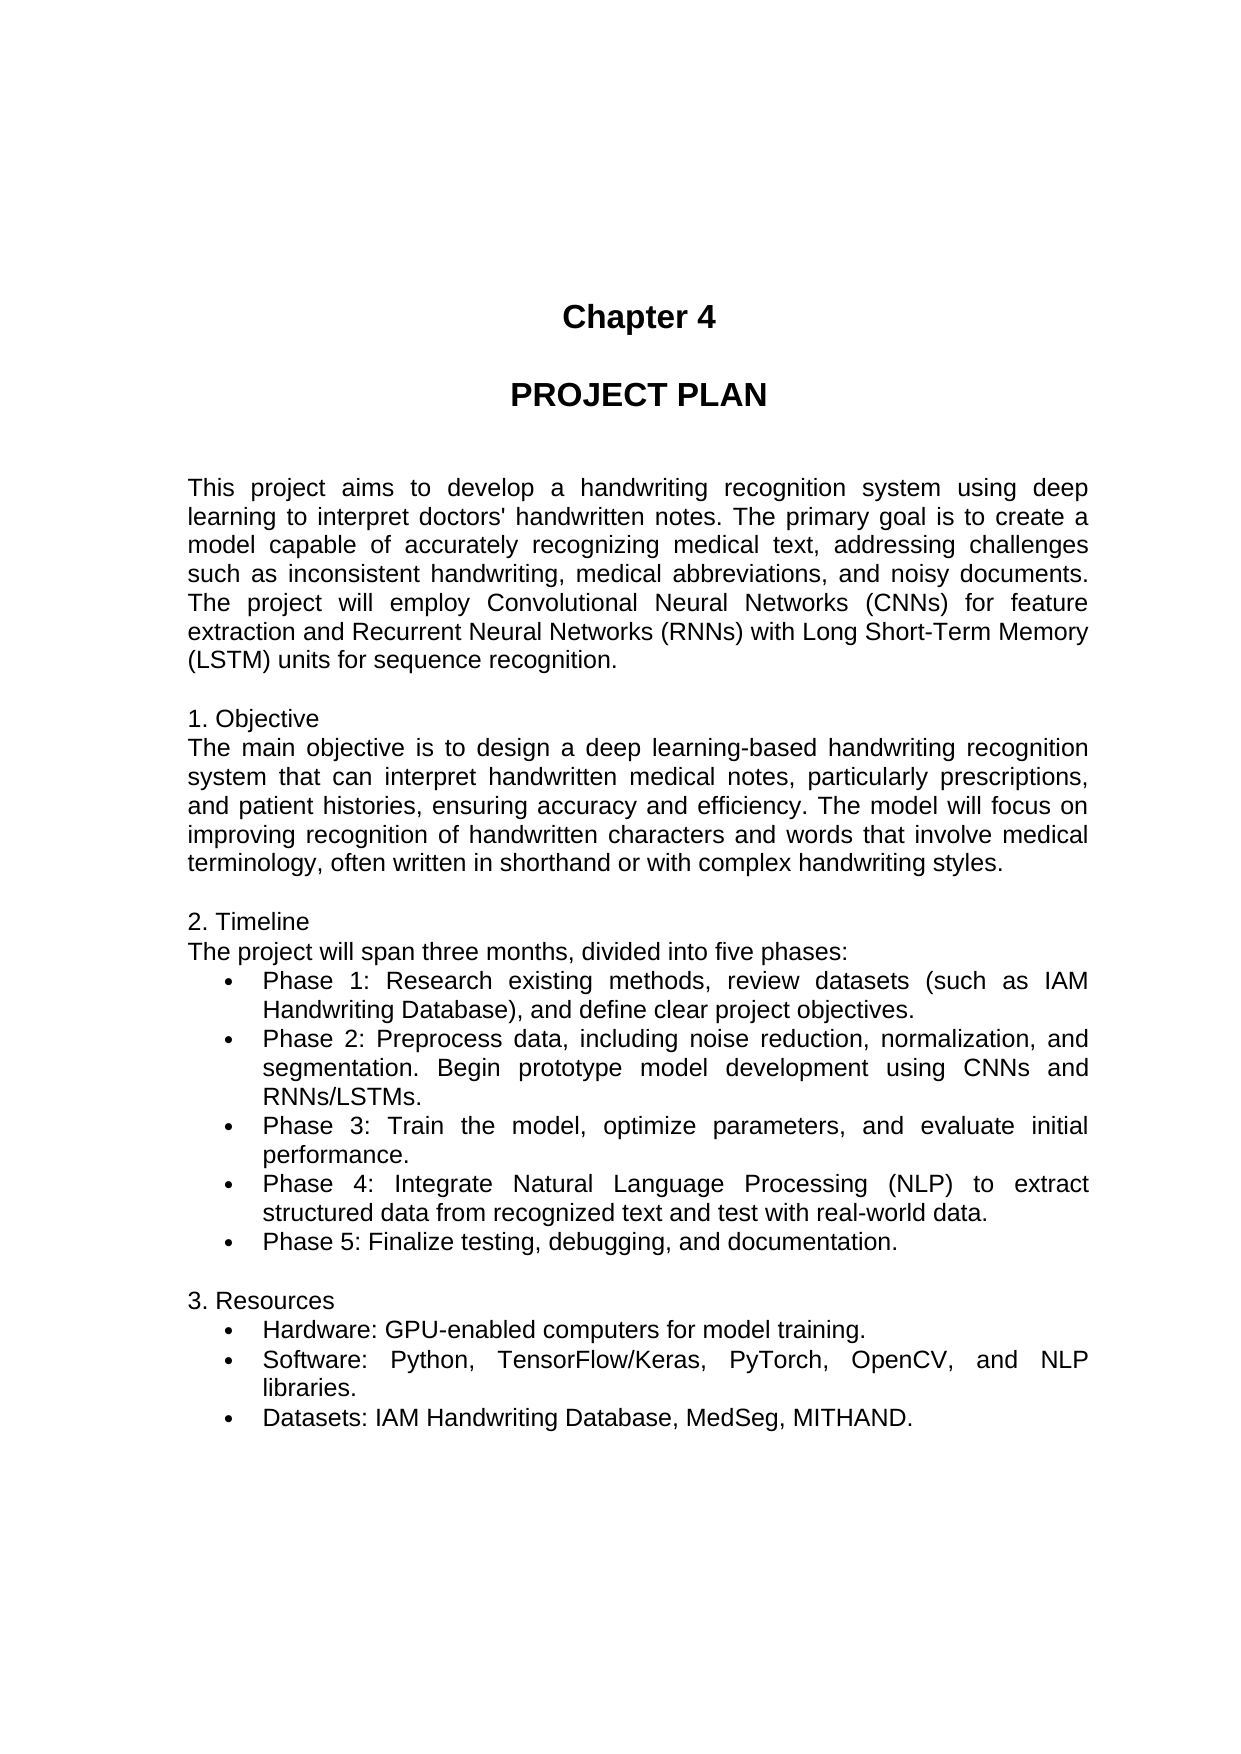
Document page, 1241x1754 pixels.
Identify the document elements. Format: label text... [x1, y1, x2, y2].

text Chapter 4 [187, 297, 1090, 335]
list Phase 2: Preprocess data, including noise reduction, normalization, and segmentation. Begin prototype model development using CNNs and RNNs/LSTMs. [225, 1024, 1090, 1110]
list Phase 4: Integrate Natural Language Processing (NLP) to extract structured data from recognized text and test with real-world data. [225, 1169, 1090, 1227]
list Software: Python, TensorFlow/Keras, PyTorch, OpenCV, and NLP libraries. [225, 1345, 1090, 1402]
list Hardware: GPU-enabled computers for model training. [225, 1315, 1090, 1344]
text 1. Objective [187, 704, 1090, 733]
text 3. Resources [187, 1286, 1090, 1315]
text The project will span three months, divided into five phases: [187, 937, 1090, 965]
text 2. Timeline [187, 907, 1090, 936]
list Phase 1: Research existing methods, review datasets (such as IAM Handwriting Database), and define clear project objectives. [225, 966, 1090, 1023]
list Phase 5: Finalize testing, debugging, and documentation. [225, 1227, 1090, 1256]
text This project aims to develop a handwriting recognition system using deep learning to interpret doctors' handwritten notes. The primary goal is to create a model capable of accurately recognizing medical text, addressing challenges such as inconsistent handwriting, medical abbreviations, and noisy documents. The project will employ Convolutional Neural Networks (CNNs) for feature extraction and Recurrent Neural Networks (RNNs) with Long Short-Term Memory (LSTM) units for sequence recognition. [187, 473, 1090, 674]
text PROJECT PLAN [187, 375, 1090, 413]
text The main objective is to design a deep learning-based handwriting recognition system that can interpret handwritten medical notes, particularly prescriptions, and patient histories, ensuring accuracy and efficiency. The model will focus on improving recognition of handwritten characters and words that involve medical terminology, often written in shorthand or with complex handwriting styles. [187, 733, 1090, 877]
list Datasets: IAM Handwriting Database, MedSeg, MITHAND. [225, 1403, 1090, 1432]
list Phase 3: Train the model, optimize parameters, and evaluate initial performance. [225, 1111, 1090, 1168]
